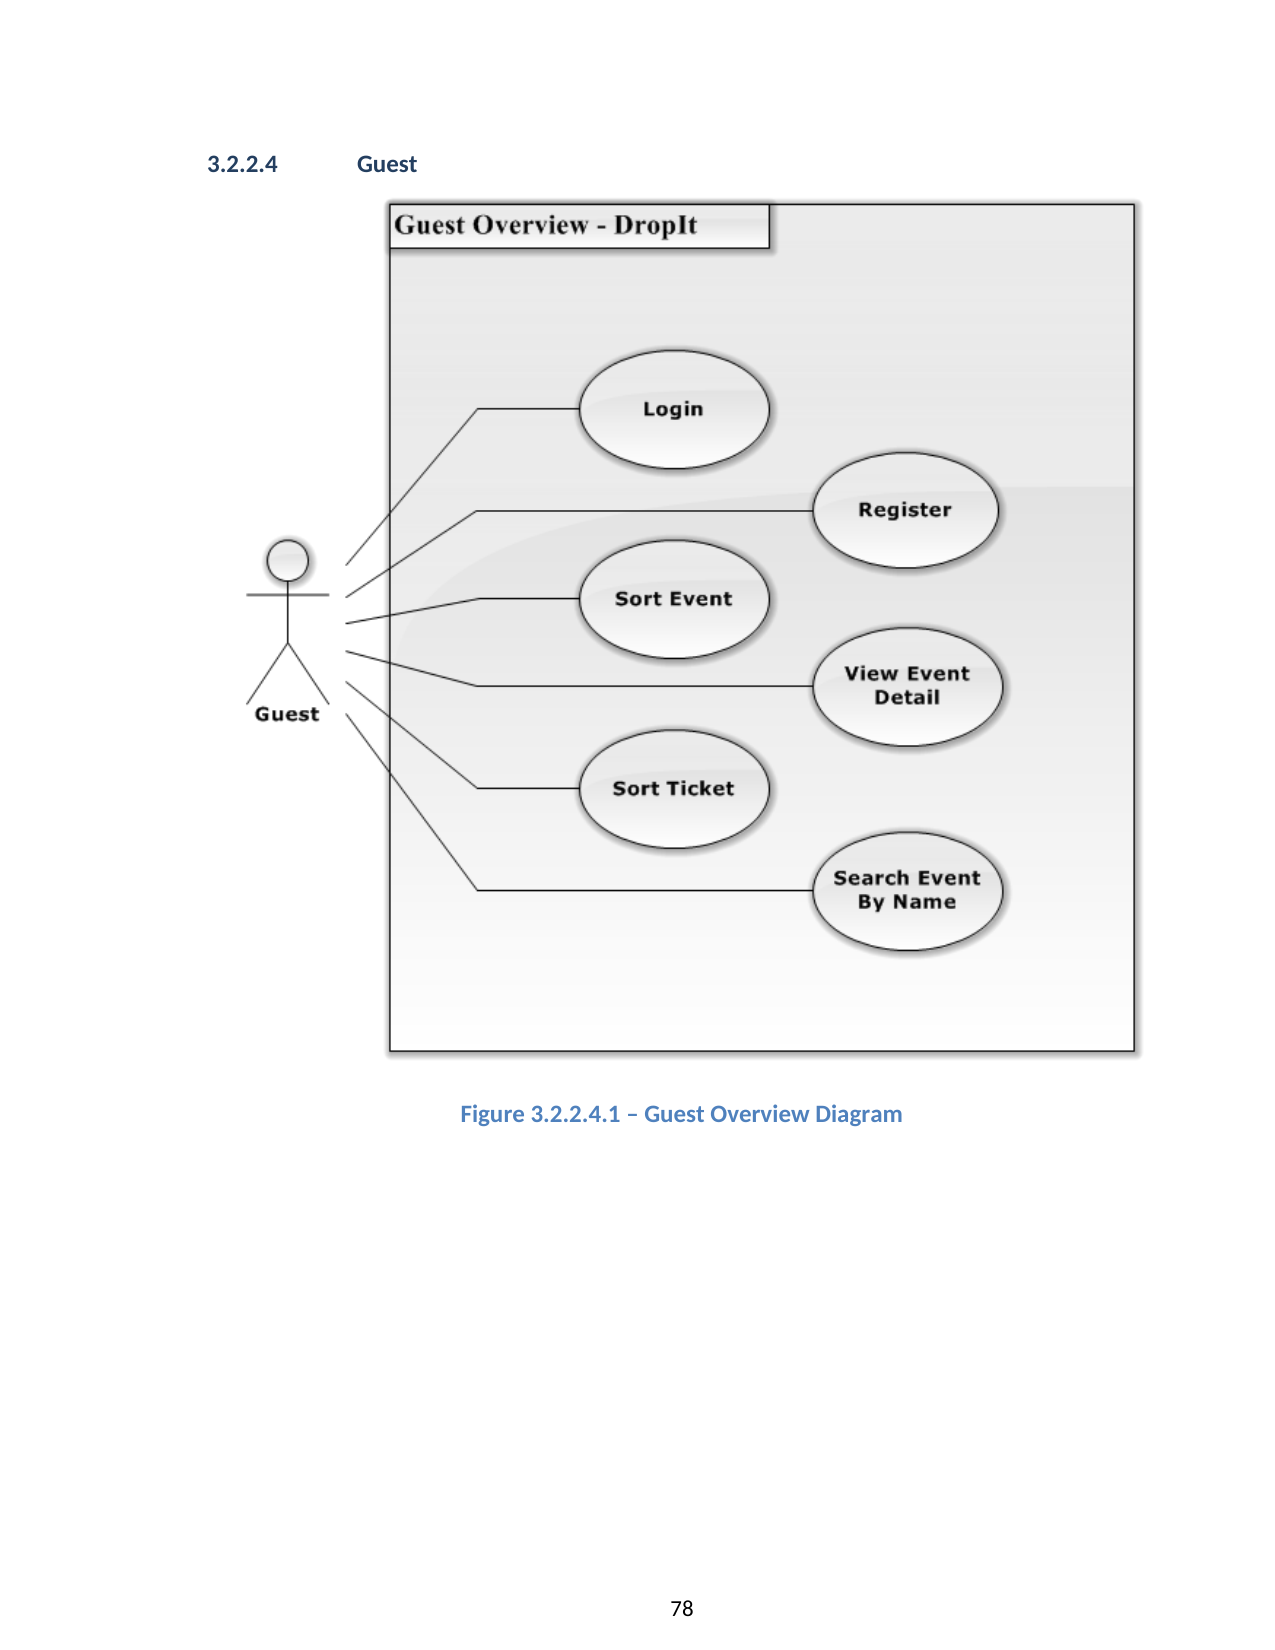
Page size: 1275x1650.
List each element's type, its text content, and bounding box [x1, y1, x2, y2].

subtitle 3.2.2.4 Guest [207, 148, 1157, 178]
text Figure 3.2.2.4.1 – Guest Overview Diagram [207, 1098, 1157, 1129]
picture [207, 182, 1157, 1074]
